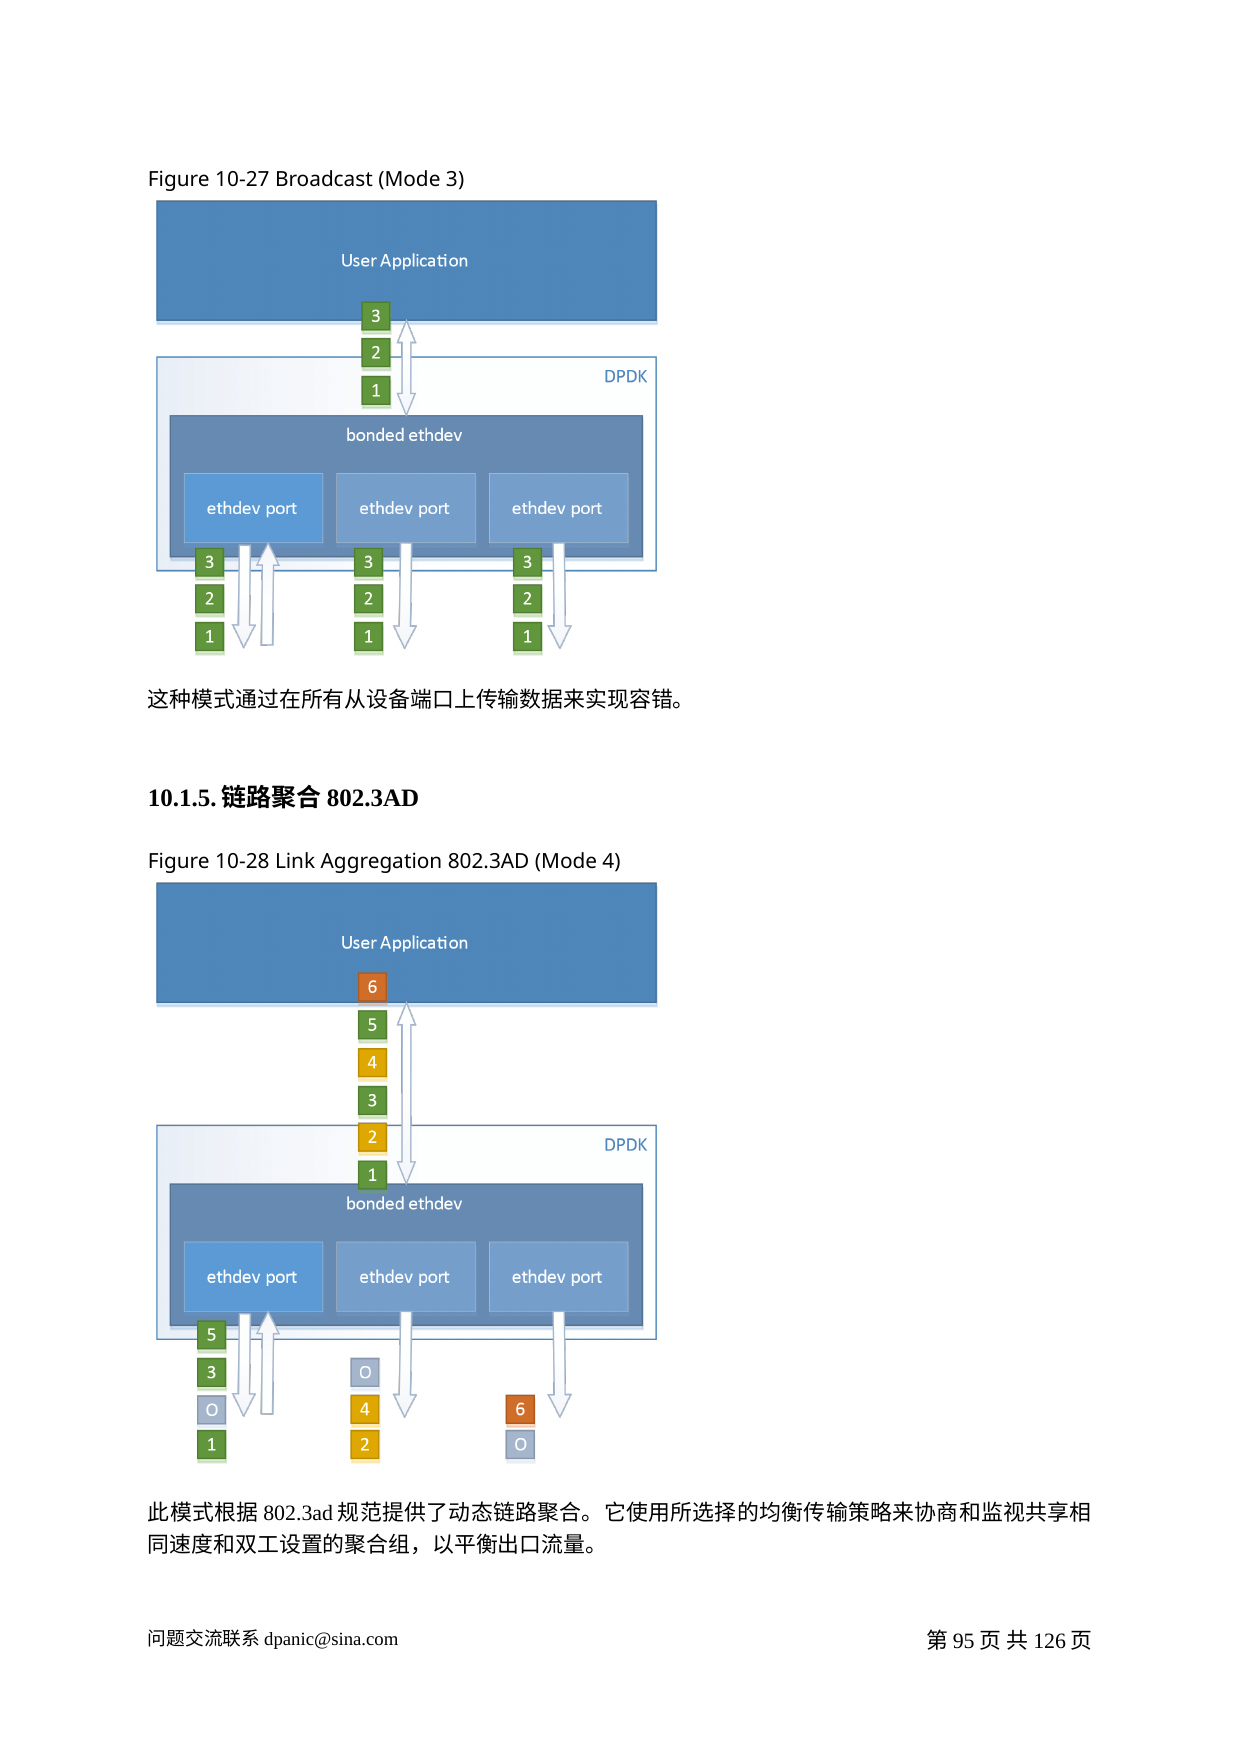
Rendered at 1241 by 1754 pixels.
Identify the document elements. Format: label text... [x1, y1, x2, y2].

text 此模式根据802.3ad规范提供了动态链路聚合。它使用所选择的均衡传输策略来协商和监视共享相同速度和双工设置的聚合组，以平衡出口流量。 [148, 1494, 1092, 1559]
subtitle 链路聚合802.3AD [148, 763, 1092, 828]
picture [147, 877, 667, 1473]
picture [147, 194, 667, 665]
text 这种模式通过在所有从设备端口上传输数据来实现容错。 [148, 682, 1092, 714]
